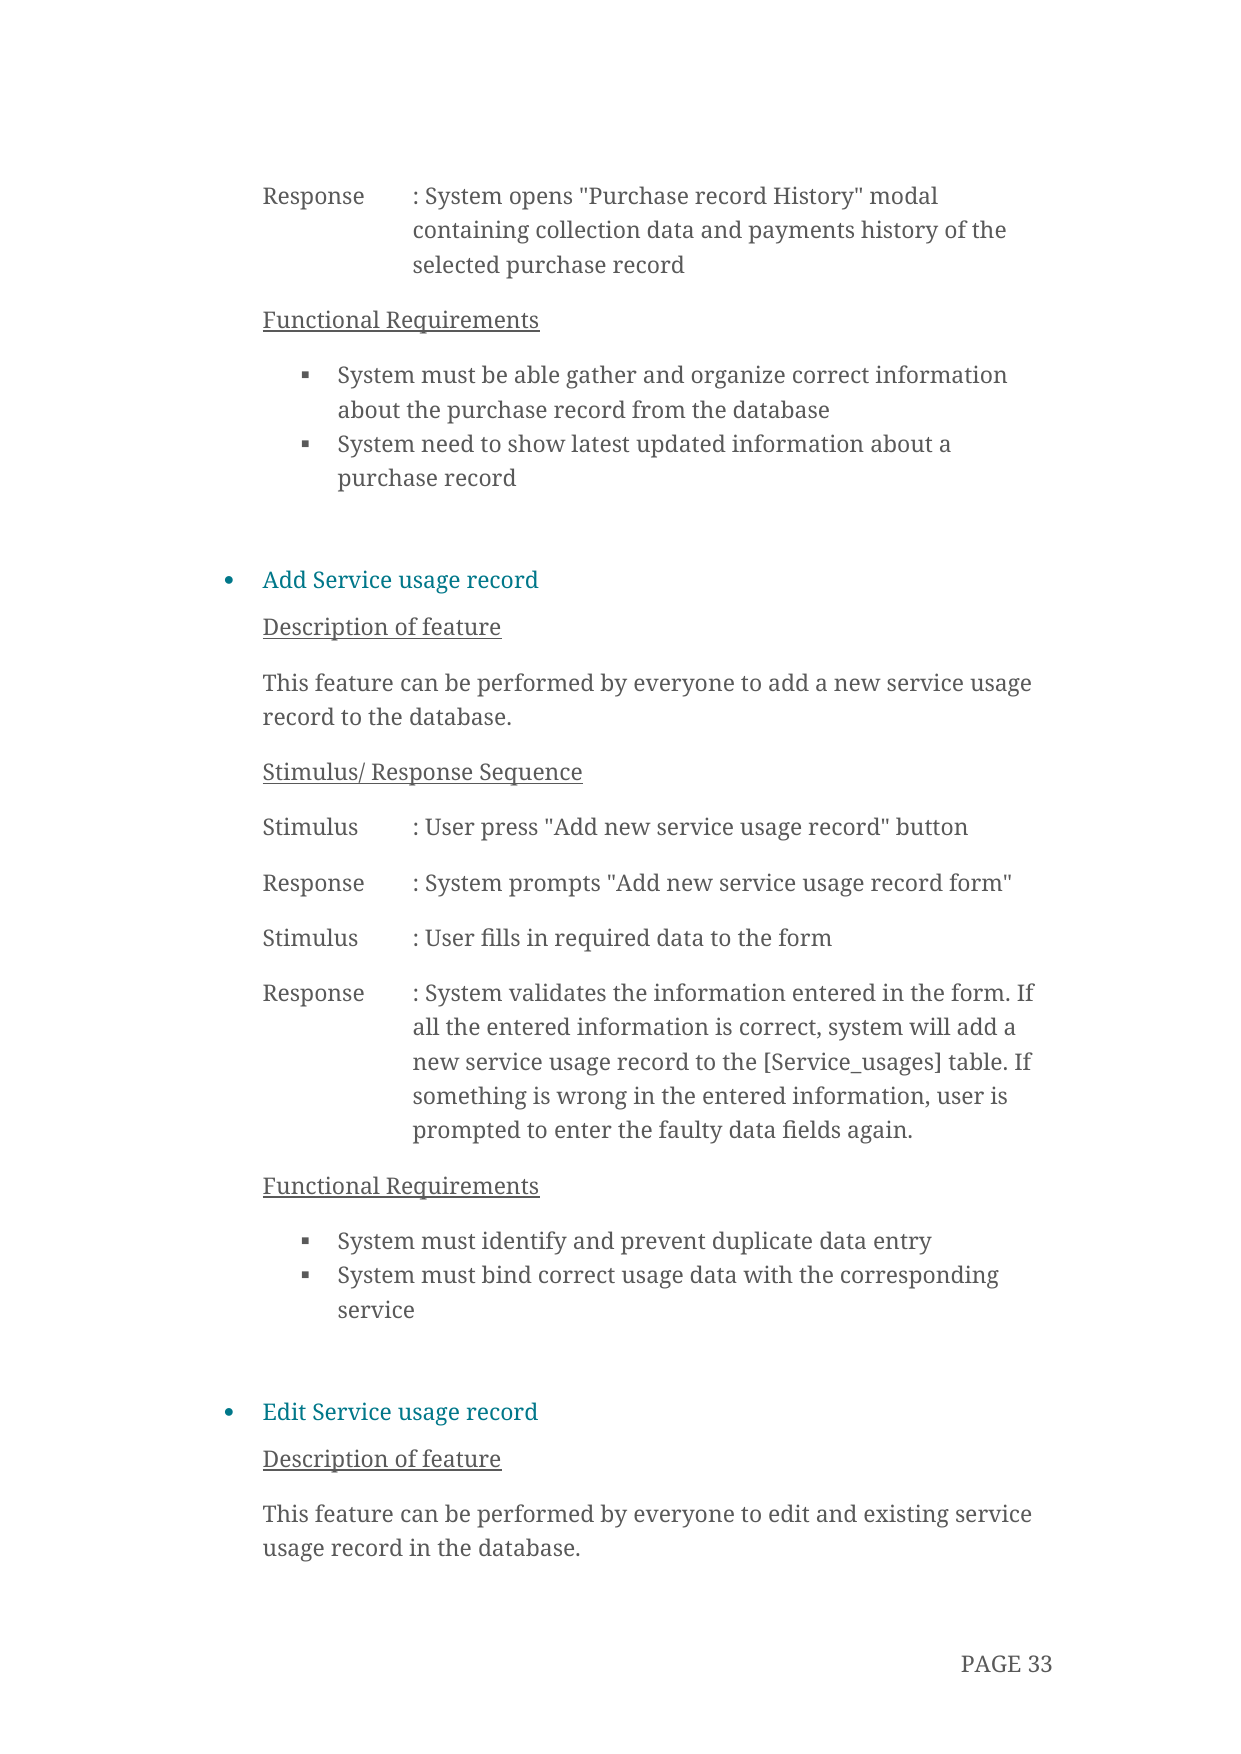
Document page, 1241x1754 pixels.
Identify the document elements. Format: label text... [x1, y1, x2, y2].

text Response : System prompts "Add new service usage record form" [262, 866, 1053, 898]
text This feature can be performed by everyone to edit and existing service usage record in the database. [262, 1498, 1053, 1563]
text Stimulus/ Response Sequence [262, 756, 1053, 787]
text Stimulus : User fills in required data to the form [262, 922, 1053, 953]
list System need to show latest updated information about a purchase record [300, 428, 1053, 493]
text Stimulus : User press "Add new service usage record" button [262, 811, 1053, 842]
list System must bind correct usage data with the corresponding service [300, 1259, 1053, 1325]
list Add Service usage record [225, 564, 1053, 596]
text Functional Requirements [262, 304, 1053, 335]
text Response : System opens "Purchase record History" modal containing collection data and payments history of the selected purchase record [262, 180, 1053, 280]
text Response : System validates the information entered in the form. If all the entered information is correct, system will add a new service usage record to the [Service_usages] table. If something is wrong in the entered information, user is prompted to enter the faulty data fields again. [262, 977, 1053, 1146]
list System must identify and prevent duplicate data entry [300, 1225, 1053, 1256]
text Description of feature [187, 1442, 1053, 1474]
text Description of feature [187, 611, 1053, 642]
text Functional Requirements [262, 1169, 1053, 1201]
list System must be able gather and organize correct information about the purchase record from the database [300, 359, 1053, 425]
text This feature can be performed by everyone to add a new service usage record to the database. [262, 666, 1053, 732]
list Edit Service usage record [225, 1396, 1053, 1427]
